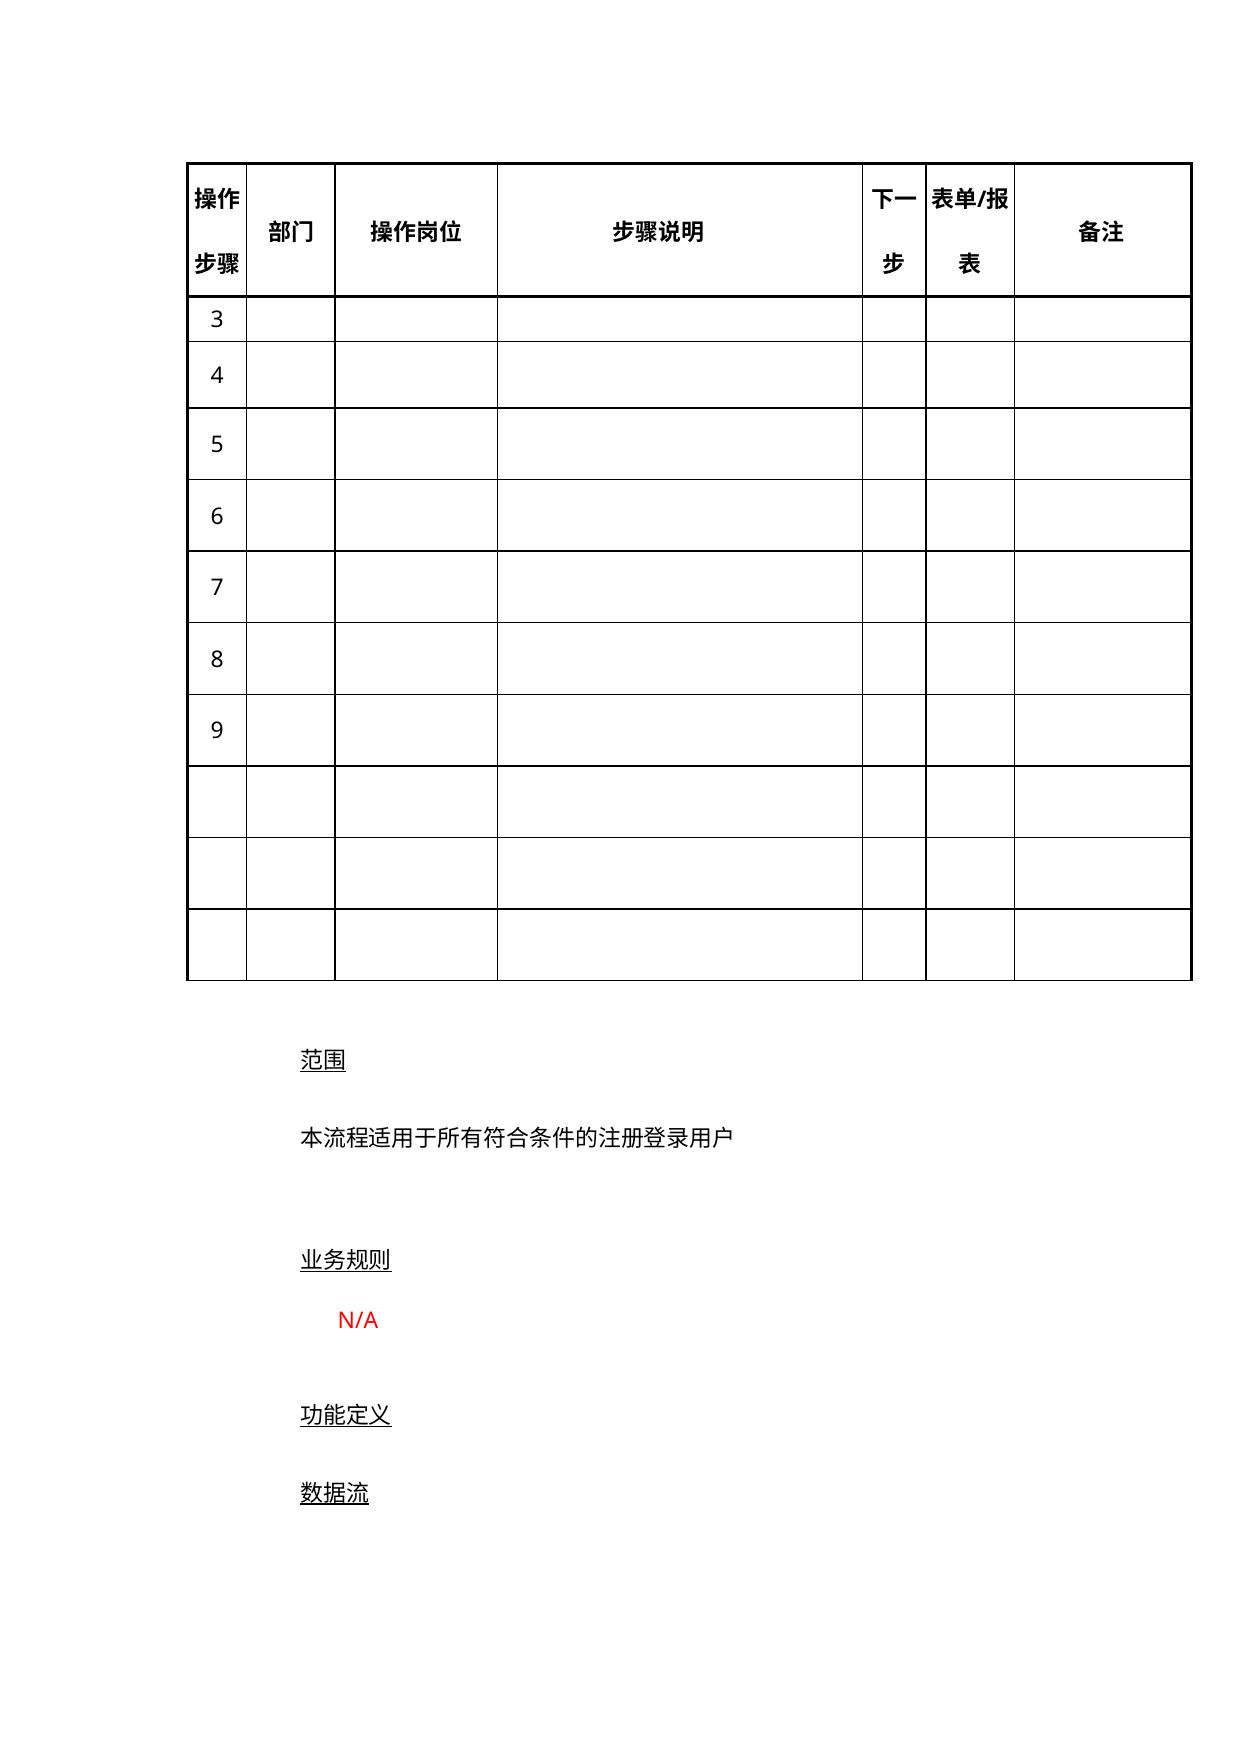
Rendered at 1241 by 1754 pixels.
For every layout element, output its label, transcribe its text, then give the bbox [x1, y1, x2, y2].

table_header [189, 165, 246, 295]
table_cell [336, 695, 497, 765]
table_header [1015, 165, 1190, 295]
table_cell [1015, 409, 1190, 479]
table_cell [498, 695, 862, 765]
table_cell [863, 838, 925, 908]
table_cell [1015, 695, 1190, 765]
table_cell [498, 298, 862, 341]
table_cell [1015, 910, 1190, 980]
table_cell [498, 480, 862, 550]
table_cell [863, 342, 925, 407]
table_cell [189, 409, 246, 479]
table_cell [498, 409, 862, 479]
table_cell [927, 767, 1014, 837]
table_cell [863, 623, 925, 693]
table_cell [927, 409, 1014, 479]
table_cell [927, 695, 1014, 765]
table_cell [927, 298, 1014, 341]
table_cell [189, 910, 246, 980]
text N/A [337, 1304, 1053, 1336]
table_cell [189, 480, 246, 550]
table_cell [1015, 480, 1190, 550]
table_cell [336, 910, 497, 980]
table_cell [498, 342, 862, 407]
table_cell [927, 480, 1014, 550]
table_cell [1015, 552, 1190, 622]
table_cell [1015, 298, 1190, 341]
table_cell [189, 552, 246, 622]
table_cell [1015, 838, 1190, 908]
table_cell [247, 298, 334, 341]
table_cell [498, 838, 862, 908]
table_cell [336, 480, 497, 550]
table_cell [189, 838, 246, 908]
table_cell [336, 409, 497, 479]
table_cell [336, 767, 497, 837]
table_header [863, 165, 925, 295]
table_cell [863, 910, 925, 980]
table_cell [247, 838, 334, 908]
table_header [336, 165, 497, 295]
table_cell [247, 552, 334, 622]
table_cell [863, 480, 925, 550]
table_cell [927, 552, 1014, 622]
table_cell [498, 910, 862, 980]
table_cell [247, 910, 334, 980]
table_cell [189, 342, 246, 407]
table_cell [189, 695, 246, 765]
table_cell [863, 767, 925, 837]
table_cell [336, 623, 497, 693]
text 数据流 [300, 1459, 1053, 1524]
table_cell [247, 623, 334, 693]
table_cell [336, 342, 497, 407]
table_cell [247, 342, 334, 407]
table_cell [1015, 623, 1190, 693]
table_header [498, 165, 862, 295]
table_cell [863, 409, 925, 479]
text 本流程适用于所有符合条件的注册登录用户 [300, 1104, 1053, 1169]
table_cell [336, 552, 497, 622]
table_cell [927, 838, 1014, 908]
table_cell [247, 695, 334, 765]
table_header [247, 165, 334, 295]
text 功能定义 [300, 1381, 1053, 1446]
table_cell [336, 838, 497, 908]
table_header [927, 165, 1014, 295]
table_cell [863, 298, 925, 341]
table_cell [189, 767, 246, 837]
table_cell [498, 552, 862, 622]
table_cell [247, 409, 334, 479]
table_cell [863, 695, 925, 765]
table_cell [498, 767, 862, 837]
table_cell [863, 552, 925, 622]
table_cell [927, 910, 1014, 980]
text 业务规则 [300, 1226, 1053, 1291]
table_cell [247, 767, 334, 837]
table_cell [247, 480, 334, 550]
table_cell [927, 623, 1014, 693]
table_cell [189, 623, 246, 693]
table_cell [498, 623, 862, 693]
text 范围 [300, 1026, 1053, 1091]
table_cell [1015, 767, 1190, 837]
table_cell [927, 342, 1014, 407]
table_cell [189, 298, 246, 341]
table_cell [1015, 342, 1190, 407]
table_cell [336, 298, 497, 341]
